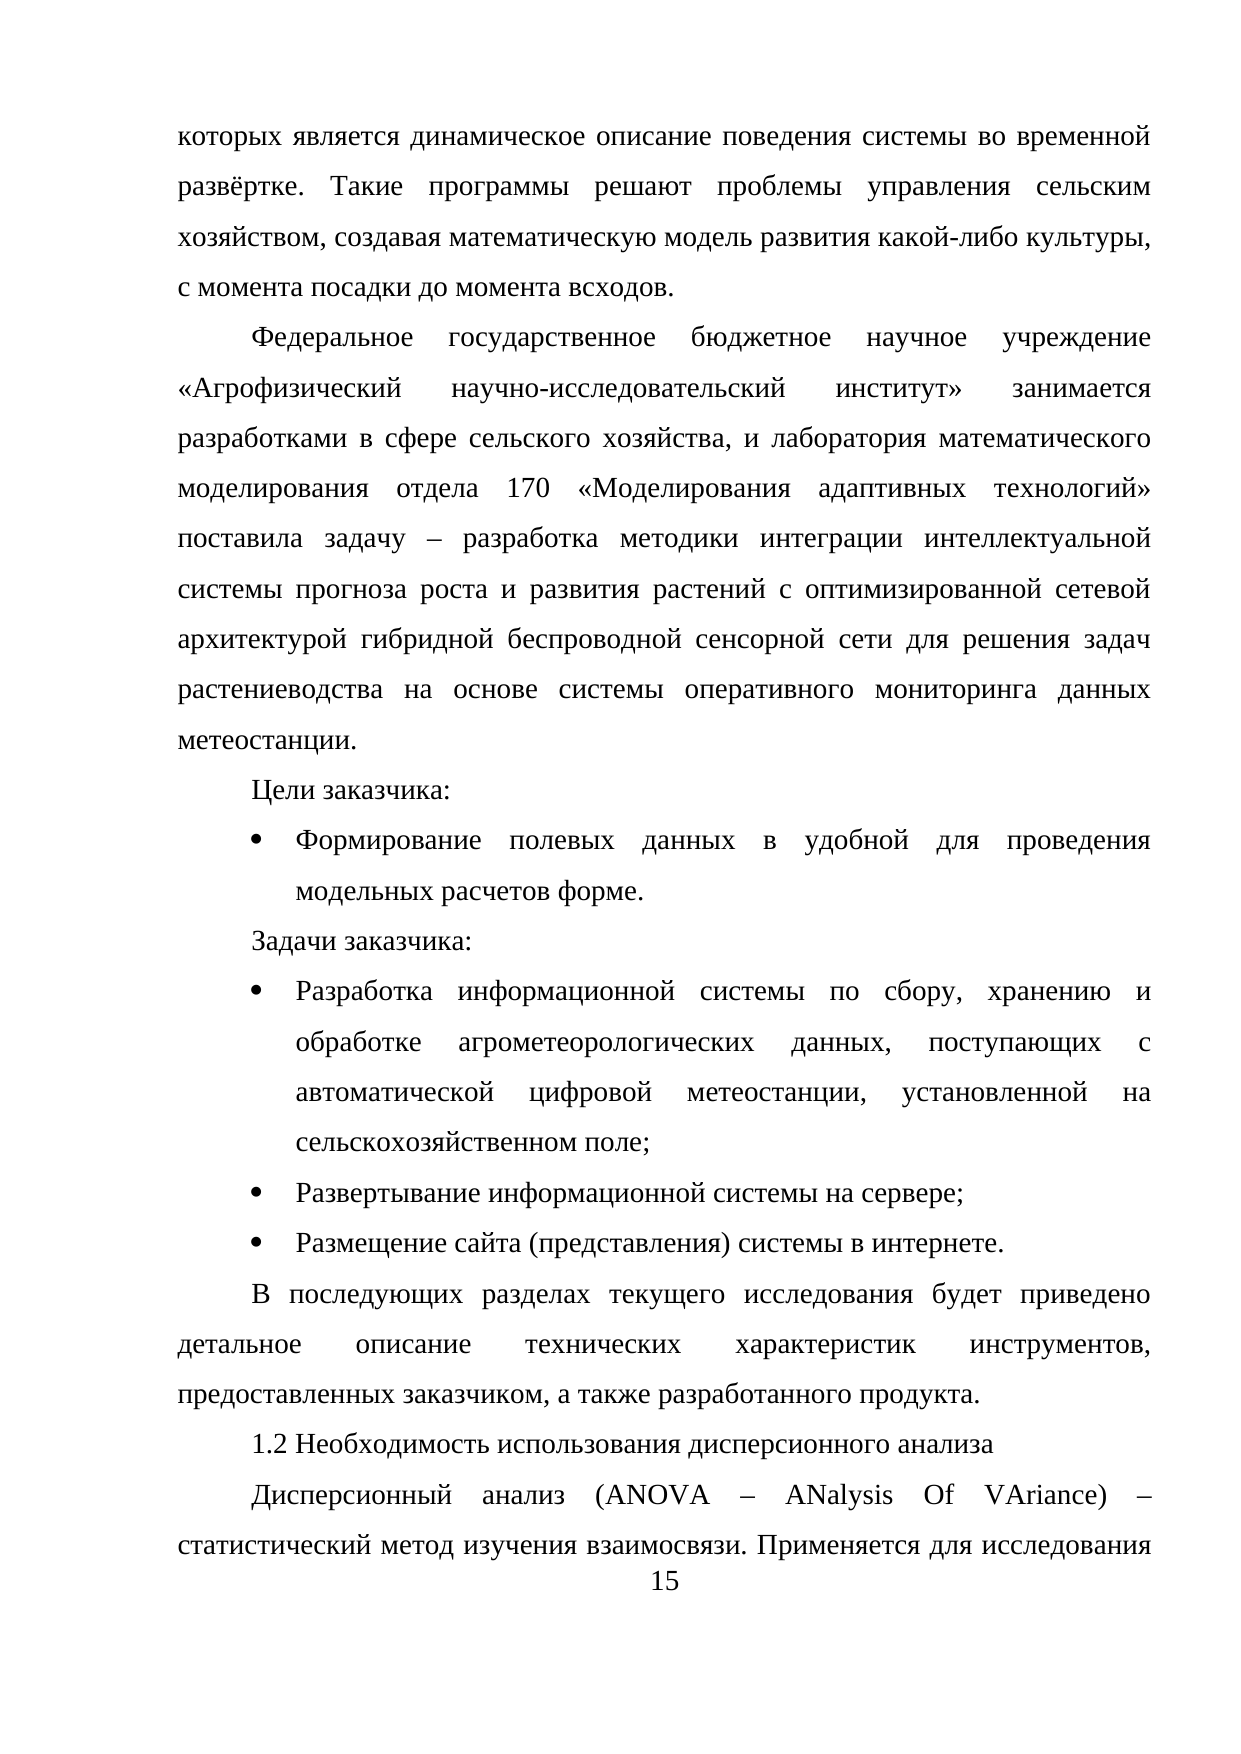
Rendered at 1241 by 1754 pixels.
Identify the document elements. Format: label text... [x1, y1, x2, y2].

list Развертывание информационной системы на сервере; [251, 1175, 1152, 1208]
text Федеральное государственное бюджетное научное учреждение «Агрофизический научно-исследовательский институт» занимается разработками в сфере сельского хозяйства, и лаборатория математического моделирования отдела 170 «Моделирования адаптивных технологий» поставила задачу – разработка методики интеграции интеллектуальной системы прогноза роста и развития растений с оптимизированной сетевой архитектурой гибридной беспроводной сенсорной сети для решения задач растениеводства на основе системы оперативного мониторинга данных метеостанции. [177, 319, 1152, 755]
list Формирование полевых данных в удобной для проведения модельных расчетов форме. [251, 822, 1152, 906]
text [177, 118, 1152, 303]
text Задачи заказчика: [177, 923, 1152, 957]
text Цели заказчика: [177, 772, 1152, 806]
text В последующих разделах текущего исследования будет приведено детальное описание технических характеристик инструментов, предоставленных заказчиком, а также разработанного продукта. [177, 1276, 1152, 1410]
subtitle Необходимость использования дисперсионного анализа [251, 1427, 1152, 1460]
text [177, 1477, 1152, 1561]
list Размещение сайта (представления) системы в интернете. [251, 1225, 1152, 1259]
list Разработка информационной системы по сбору, хранению и обработке агрометеорологических данных, поступающих с автоматической цифровой метеостанции, установленной на сельскохозяйственном поле; [251, 973, 1152, 1158]
